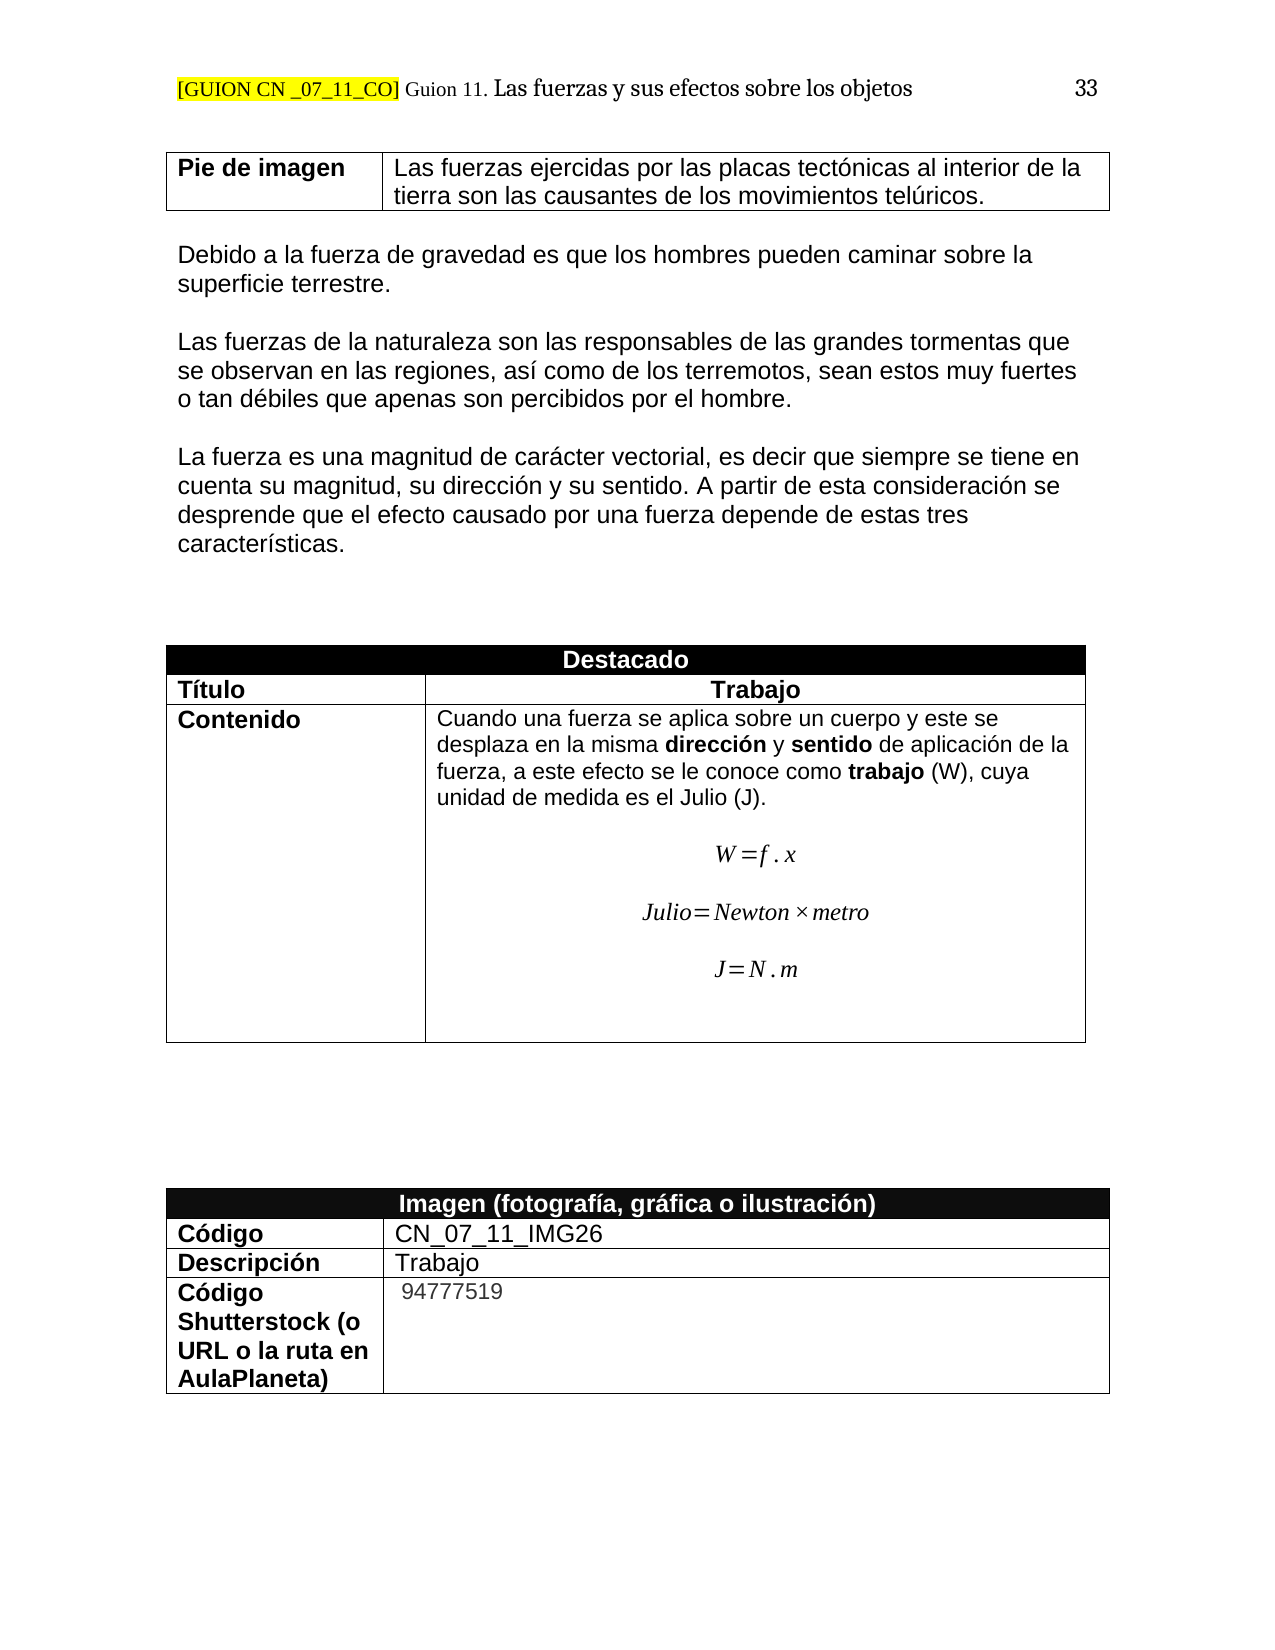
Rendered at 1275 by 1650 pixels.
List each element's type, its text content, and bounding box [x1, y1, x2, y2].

table_header Destacado [167, 646, 1085, 674]
table_header Imagen (fotografía, gráfica o ilustración) [167, 1189, 1109, 1218]
table_cell Trabajo [426, 675, 1085, 704]
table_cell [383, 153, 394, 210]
table_cell Descripción [167, 1249, 383, 1277]
table_cell Título [167, 675, 425, 704]
table_cell Contenido [167, 705, 425, 1042]
table_cell CN_07_11_IMG26 [384, 1219, 1109, 1247]
table_cell Trabajo [384, 1249, 1109, 1277]
table_cell Código [167, 1219, 383, 1247]
table_cell Pie de imagen [167, 153, 382, 210]
text Las fuerzas de la naturaleza son las responsables de las grandes tormentas que se observan en las regiones, así como de los terremotos, sean estos muy fuertes o tan débiles que apenas son percibidos por el hombre. [177, 327, 1098, 413]
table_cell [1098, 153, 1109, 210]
table_cell 94777519 [384, 1278, 1109, 1393]
text La fuerza es una magnitud de carácter vectorial, es decir que siempre se tiene en cuenta su magnitud, su dirección y su sentido. A partir de esta consideración se desprende que el efecto causado por una fuerza depende de estas tres características. [177, 442, 1098, 557]
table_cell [167, 1278, 383, 1393]
table_cell Cuando una fuerza se aplica sobre un cuerpo y este se desplaza en la misma dirección y sentido de aplicación de la fuerza, a este efecto se le conoce como trabajo (W), cuya unidad de medida es el Julio (J). [426, 705, 1085, 1042]
text Debido a la fuerza de gravedad es que los hombres pueden caminar sobre la superficie terrestre. [177, 240, 1098, 298]
